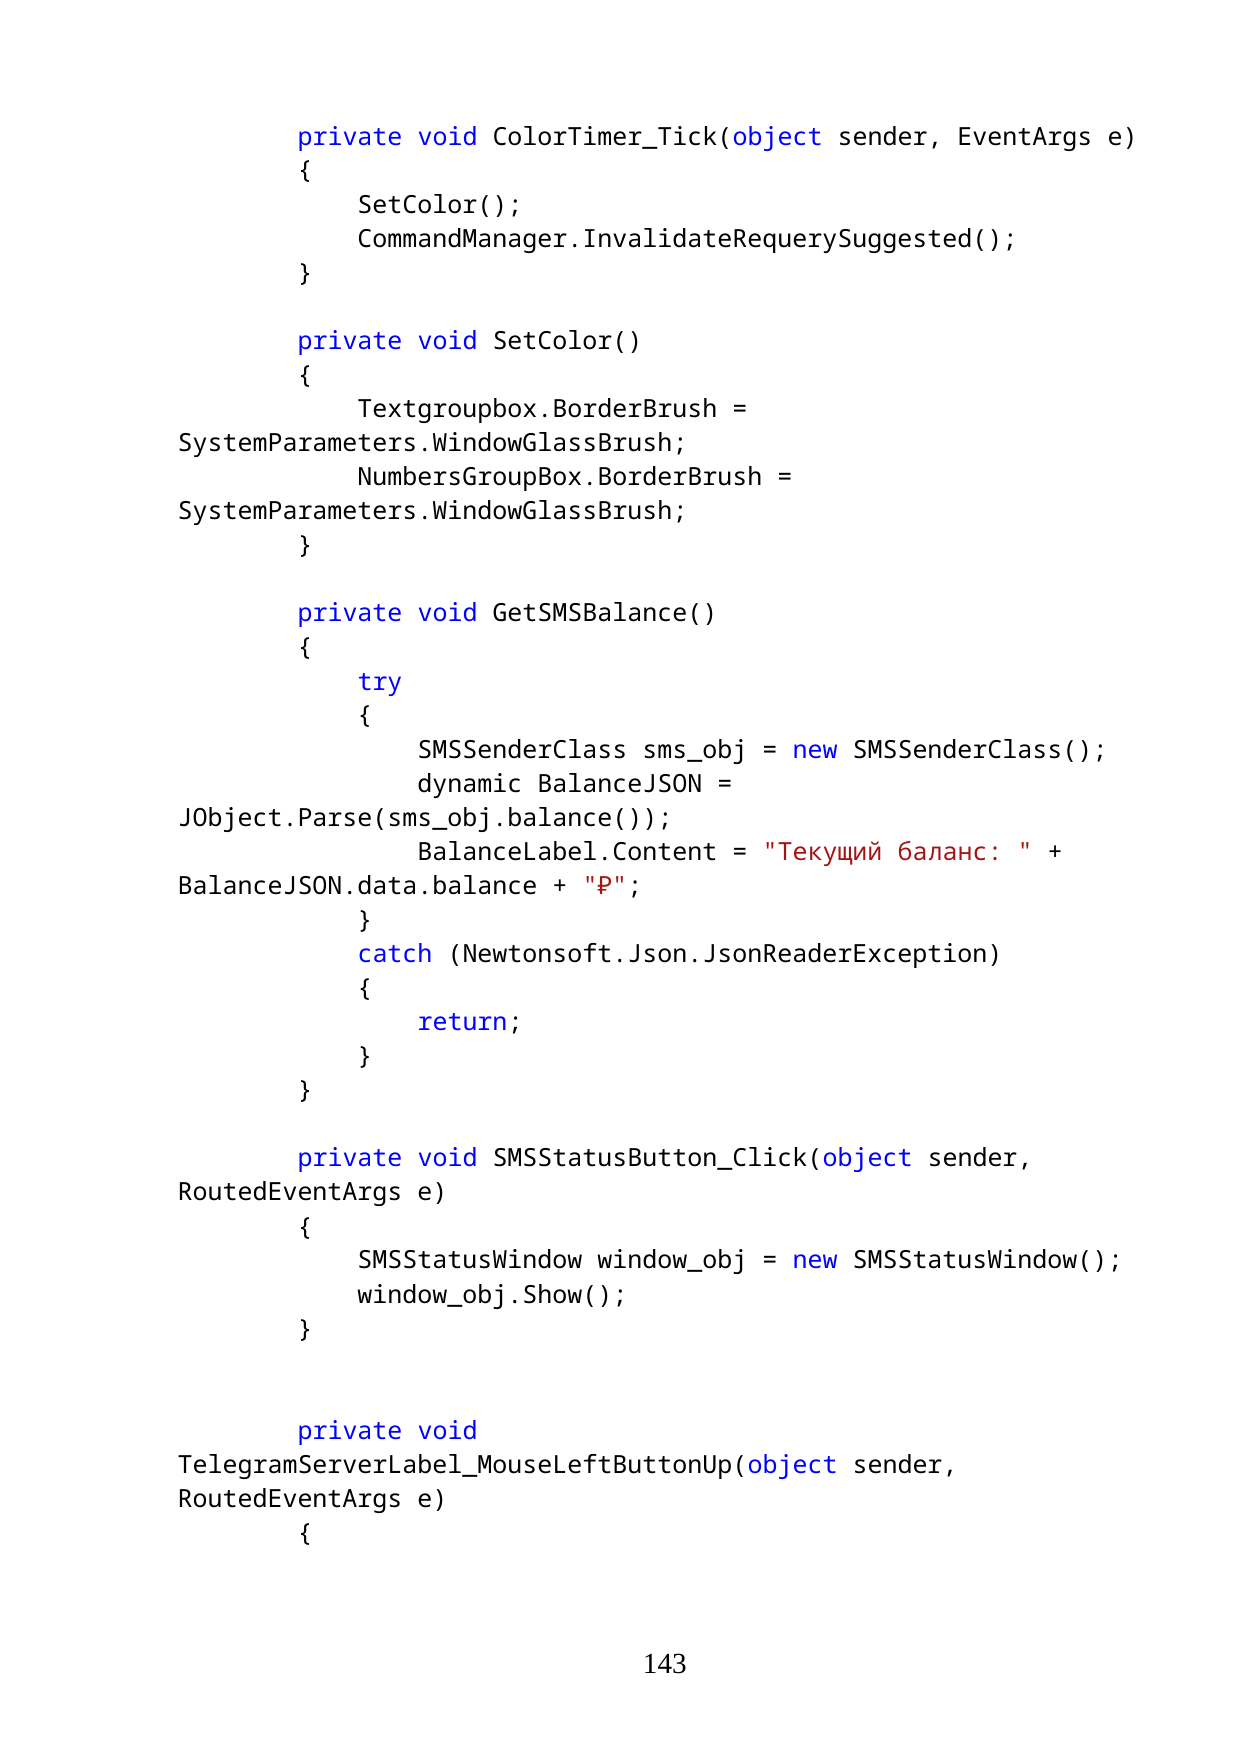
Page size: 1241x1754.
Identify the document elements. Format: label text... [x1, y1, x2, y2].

text private void TelegramServerLabel_MouseLeftButtonUp(object sender, RoutedEventArgs e) [177, 1412, 1152, 1515]
text { [177, 970, 1152, 1004]
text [177, 220, 1152, 254]
text } [177, 1310, 1152, 1344]
text } [177, 254, 1152, 288]
text try [177, 663, 1152, 697]
text { [177, 629, 1152, 663]
text } [177, 527, 1152, 561]
text } [177, 1072, 1152, 1106]
text SMSStatusWindow window_obj = new SMSStatusWindow(); [177, 1242, 1152, 1276]
text BalanceLabel.Content = "Текущий баланс: " + BalanceJSON.data.balance + "₽"; [177, 833, 1152, 902]
text { [177, 1515, 1152, 1549]
text private void SMSStatusButton_Click(object sender, RoutedEventArgs e) [177, 1140, 1152, 1208]
text SetColor(); [177, 186, 1152, 220]
text } [177, 1038, 1152, 1072]
text catch (Newtonsoft.Json.JsonReaderException) [177, 936, 1152, 970]
text SMSSenderClass sms_obj = new SMSSenderClass(); [177, 731, 1152, 765]
text window_obj.Show(); [177, 1276, 1152, 1310]
text return; [177, 1004, 1152, 1038]
text { [177, 357, 1152, 391]
text dynamic BalanceJSON = JObject.Parse(sms_obj.balance()); [177, 765, 1152, 833]
text Textgroupbox.BorderBrush = SystemParameters.WindowGlassBrush; [177, 391, 1152, 459]
text } [177, 902, 1152, 936]
text private void GetSMSBalance() [177, 595, 1152, 629]
text NumbersGroupBox.BorderBrush = SystemParameters.WindowGlassBrush; [177, 459, 1152, 527]
text { [177, 1208, 1152, 1242]
text { [177, 697, 1152, 731]
text private void ColorTimer_Tick(object sender, EventArgs e) [177, 118, 1152, 152]
text private void SetColor() [177, 322, 1152, 357]
text { [177, 152, 1152, 186]
